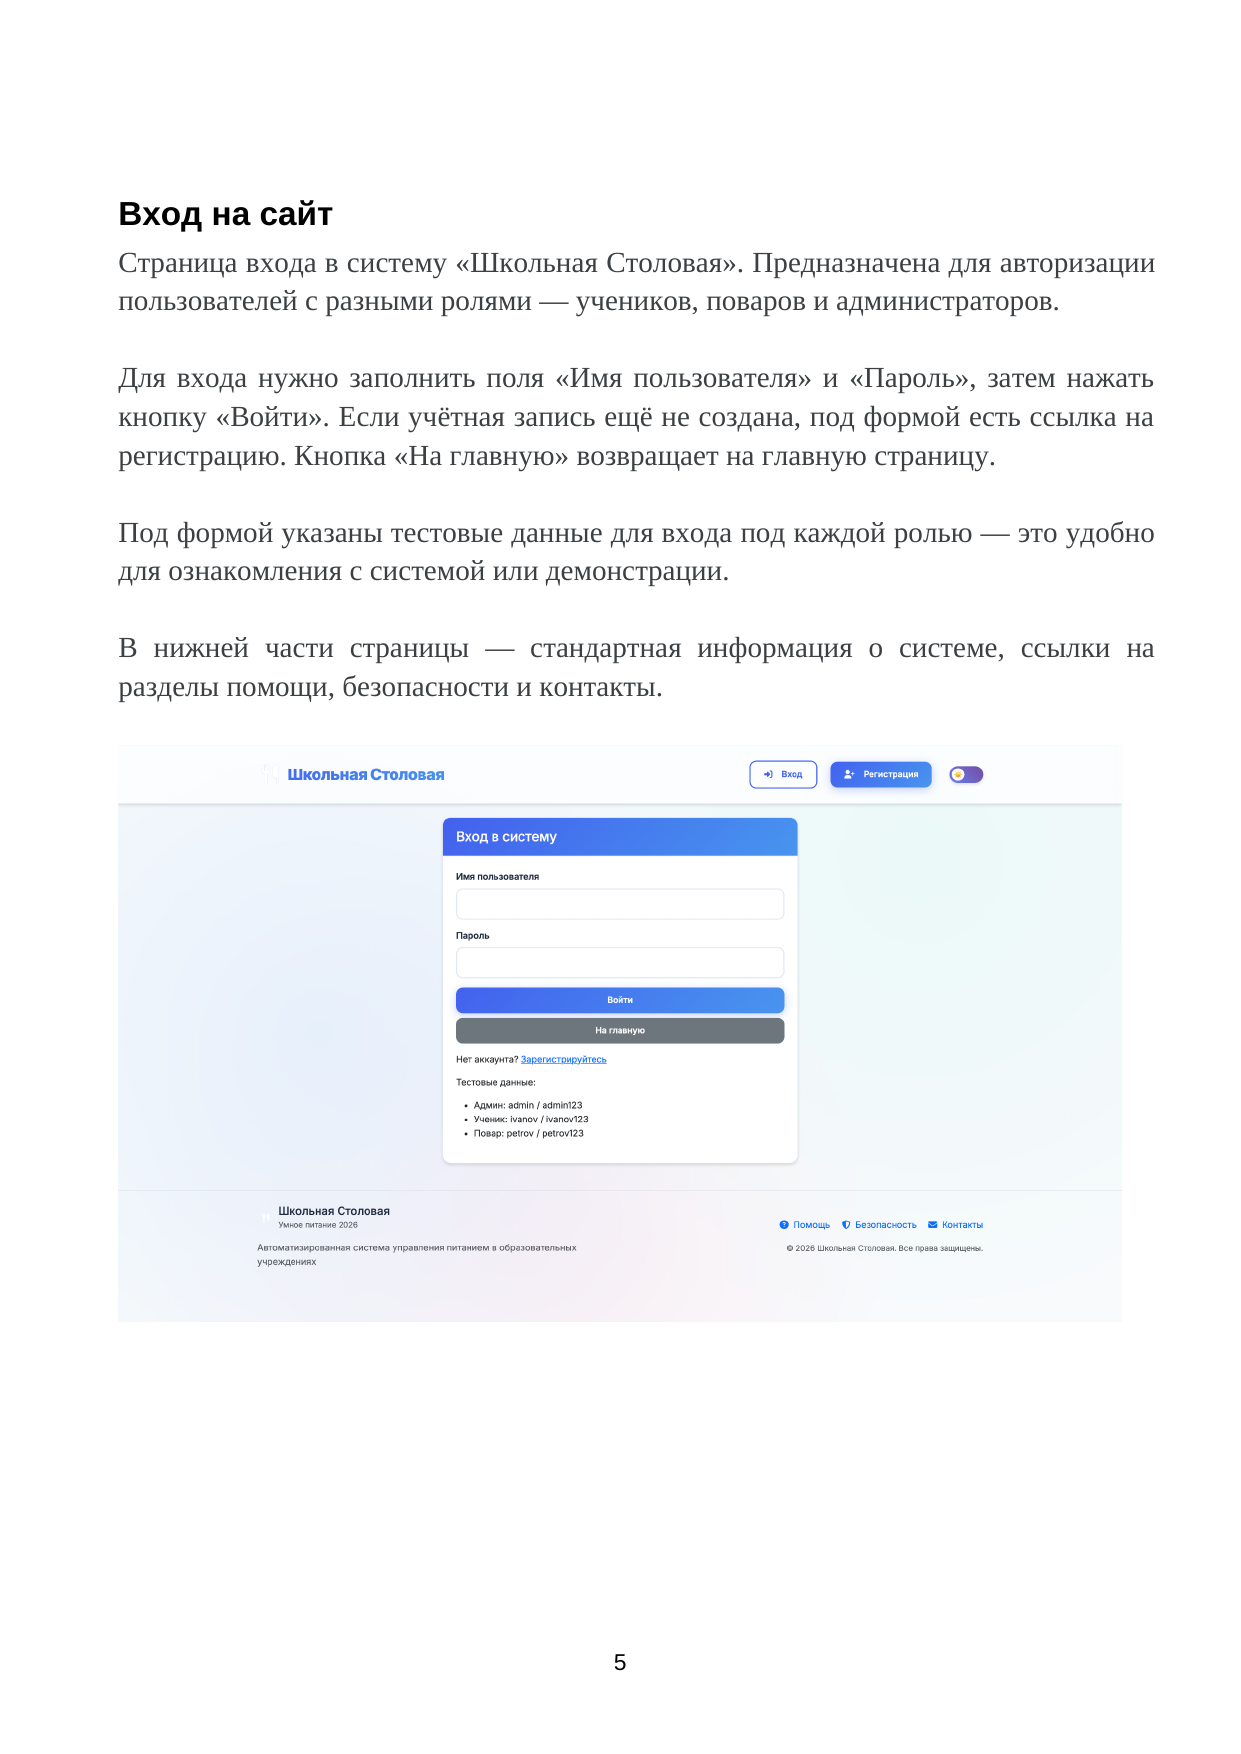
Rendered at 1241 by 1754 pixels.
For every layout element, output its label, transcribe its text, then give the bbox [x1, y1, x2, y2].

text Страница входа в систему «Школьная Столовая». Предназначена для авторизации пользователей с разными ролями — учеников, поваров и администраторов. [118, 245, 1156, 317]
text В нижней части страницы — стандартная информация о системе, ссылки на разделы помощи, безопасности и контакты. [118, 630, 1156, 702]
picture [118, 745, 1122, 1322]
text Для входа нужно заполнить поля «Имя пользователя» и «Пароль», затем нажать кнопку «Войти». Если учётная запись ещё не создана, под формой есть ссылка на регистрацию. Кнопка «На главную» возвращает на главную страницу. [118, 361, 1156, 471]
subtitle Вход на сайт [118, 194, 1156, 232]
text Под формой указаны тестовые данные для входа под каждой ролью — это удобно для ознакомления с системой или демонстрации. [118, 515, 1156, 587]
